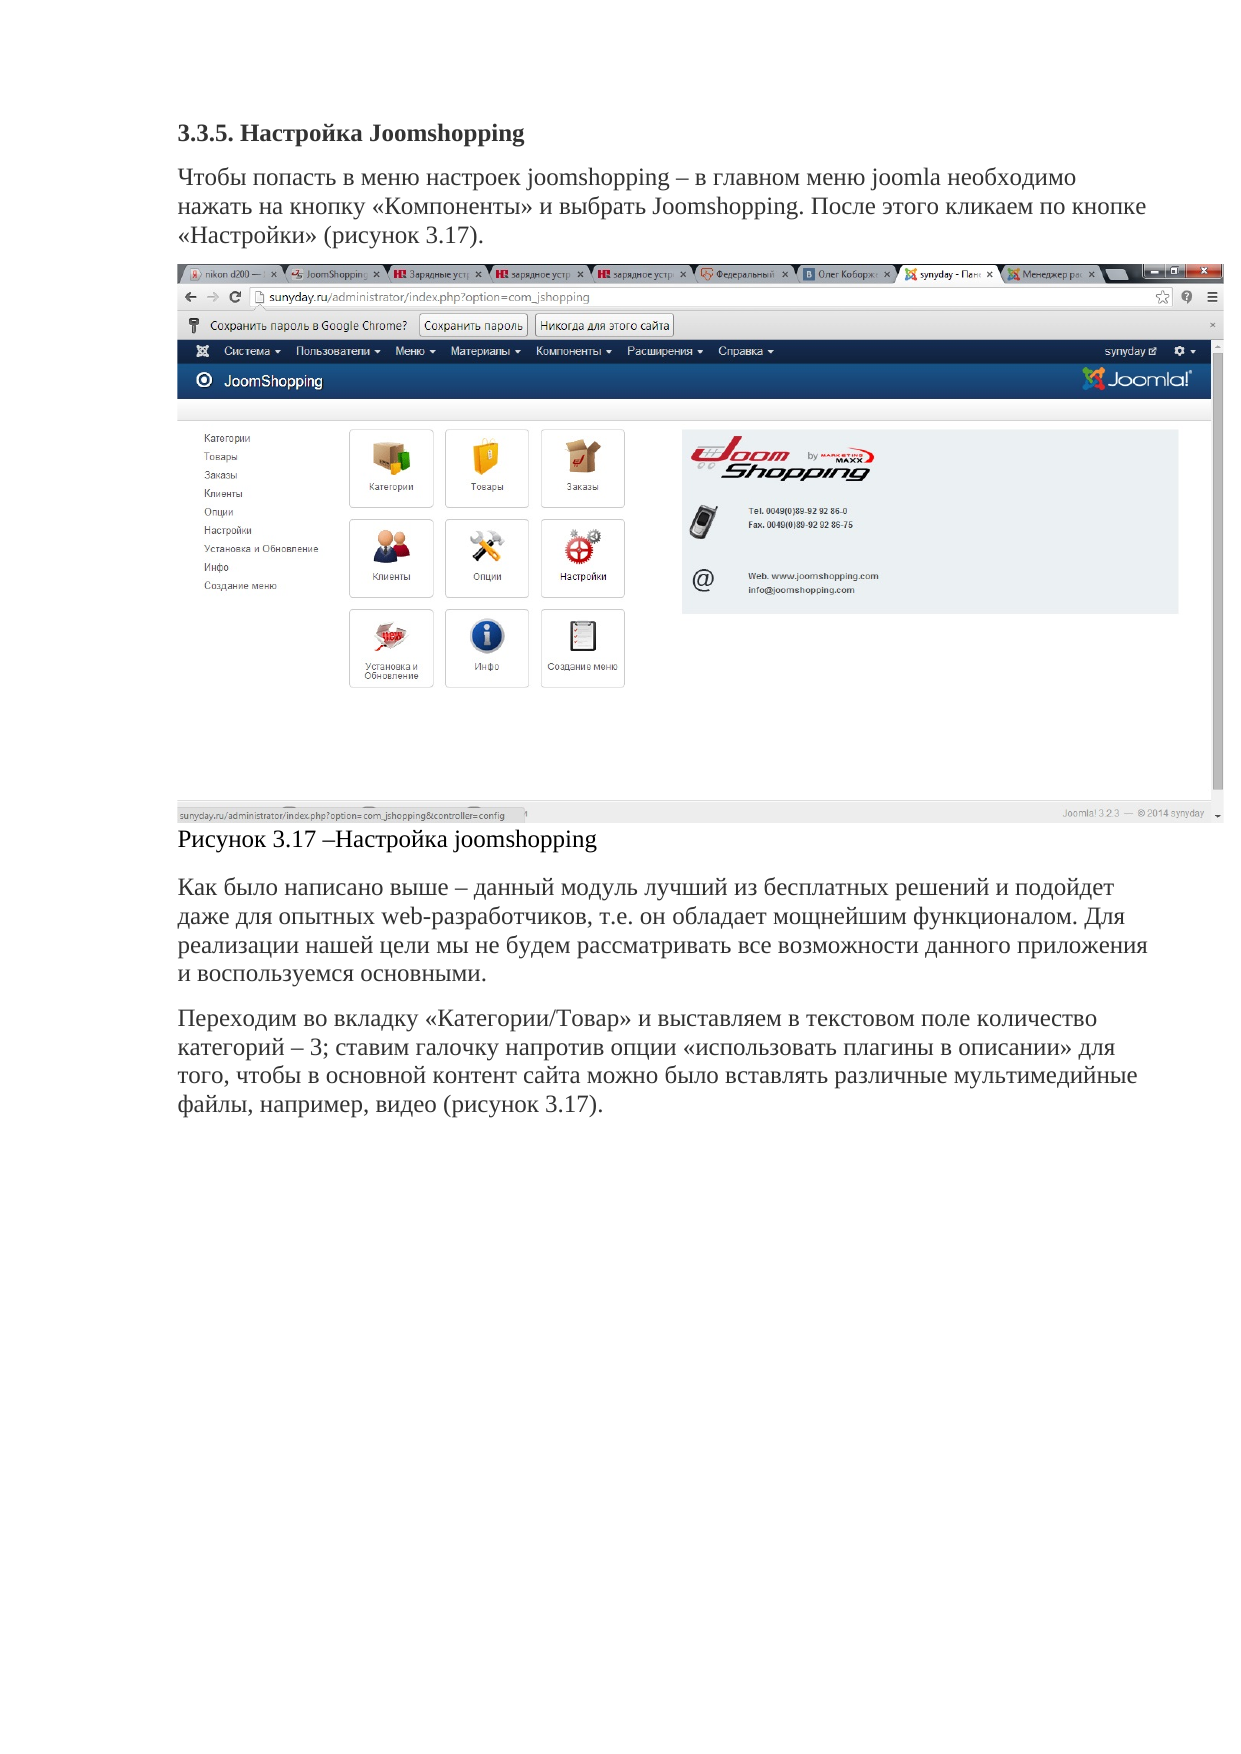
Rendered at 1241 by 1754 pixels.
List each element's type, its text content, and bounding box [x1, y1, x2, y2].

text Как было написано выше – данный модуль лучший из бесплатных решений и подойдет даже для опытных web-разработчиков, т.е. он обладает мощнейшим функционалом. Для реализации нашей цели мы не будем рассматривать все возможности данного приложения и воспользуемся основными. [177, 872, 1152, 987]
subtitle 3.3.5. Настройка Joomshopping [177, 118, 1152, 147]
text Рисунок 3.17 –Настройка joomshopping [177, 823, 1152, 853]
picture [177, 264, 1224, 823]
text Переходим во вкладку «Категории/Товар» и выставляем в текстовом поле количество категорий – 3; ставим галочку напротив опции «использовать плагины в описании» для того, чтобы в основной контент сайта можно было вставлять различные мультимедийные файлы, например, видео (рисунок 3.17). [177, 1003, 1152, 1118]
text Чтобы попасть в меню настроек joomshopping – в главном меню joomla необходимо нажать на кнопку «Компоненты» и выбрать Joomshopping. После этого кликаем по кнопке «Настройки» (рисунок 3.17). [177, 162, 1152, 249]
